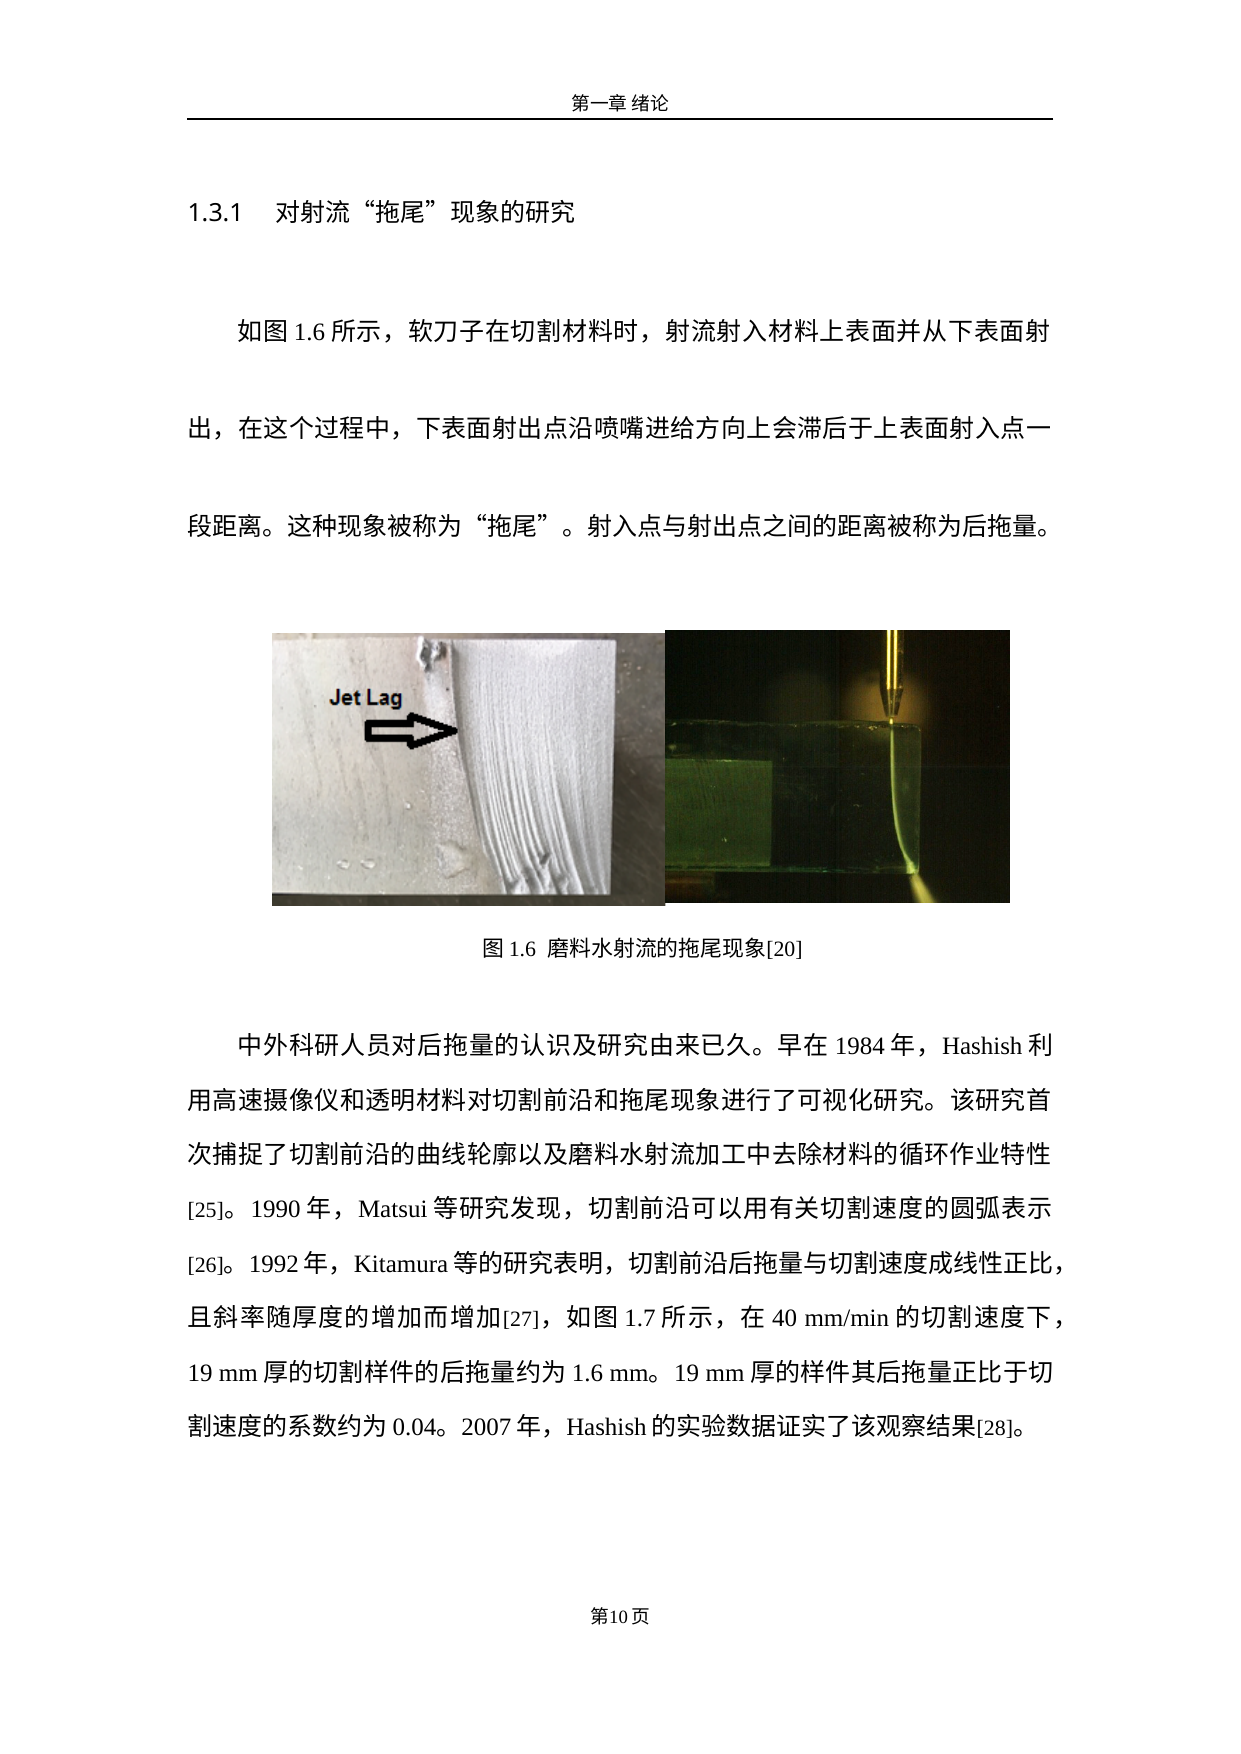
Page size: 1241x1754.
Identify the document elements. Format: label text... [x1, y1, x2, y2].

picture [272, 630, 1010, 906]
text 如图1.6所示，软刀子在切割材料时，射流射入材料上表面并从下表面射出，在这个过程中，下表面射出点沿喷嘴进给方向上会滞后于上表面射入点一段距离。这种现象被称为“拖尾”。射入点与射出点之间的距离被称为后拖量。 [187, 297, 1053, 557]
list 对射流“拖尾”现象的研究 [187, 178, 1053, 243]
text 中外科研人员对后拖量的认识及研究由来已久。早在1984年，Hashish利用高速摄像仪和透明材料对切割前沿和拖尾现象进行了可视化研究。该研究首次捕捉了切割前沿的曲线轮廓以及磨料水射流加工中去除材料的循环作业特性[25]。1990年，Matsui等研究发现，切割前沿可以用有关切割速度的圆弧表示[26]。1992年，Kitamura等的研究表明，切割前沿后拖量与切割速度成线性正比，且斜率随厚度的增加而增加[27]，如图1.7所示，在40 mm/min的切割速度下，19 mm厚的切割样件的后拖量约为1.6 mm。19 mm厚的样件其后拖量正比于切割速度的系数约为0.04。2007年，Hashish的实验数据证实了该观察结果[28]。 [187, 1026, 1053, 1443]
